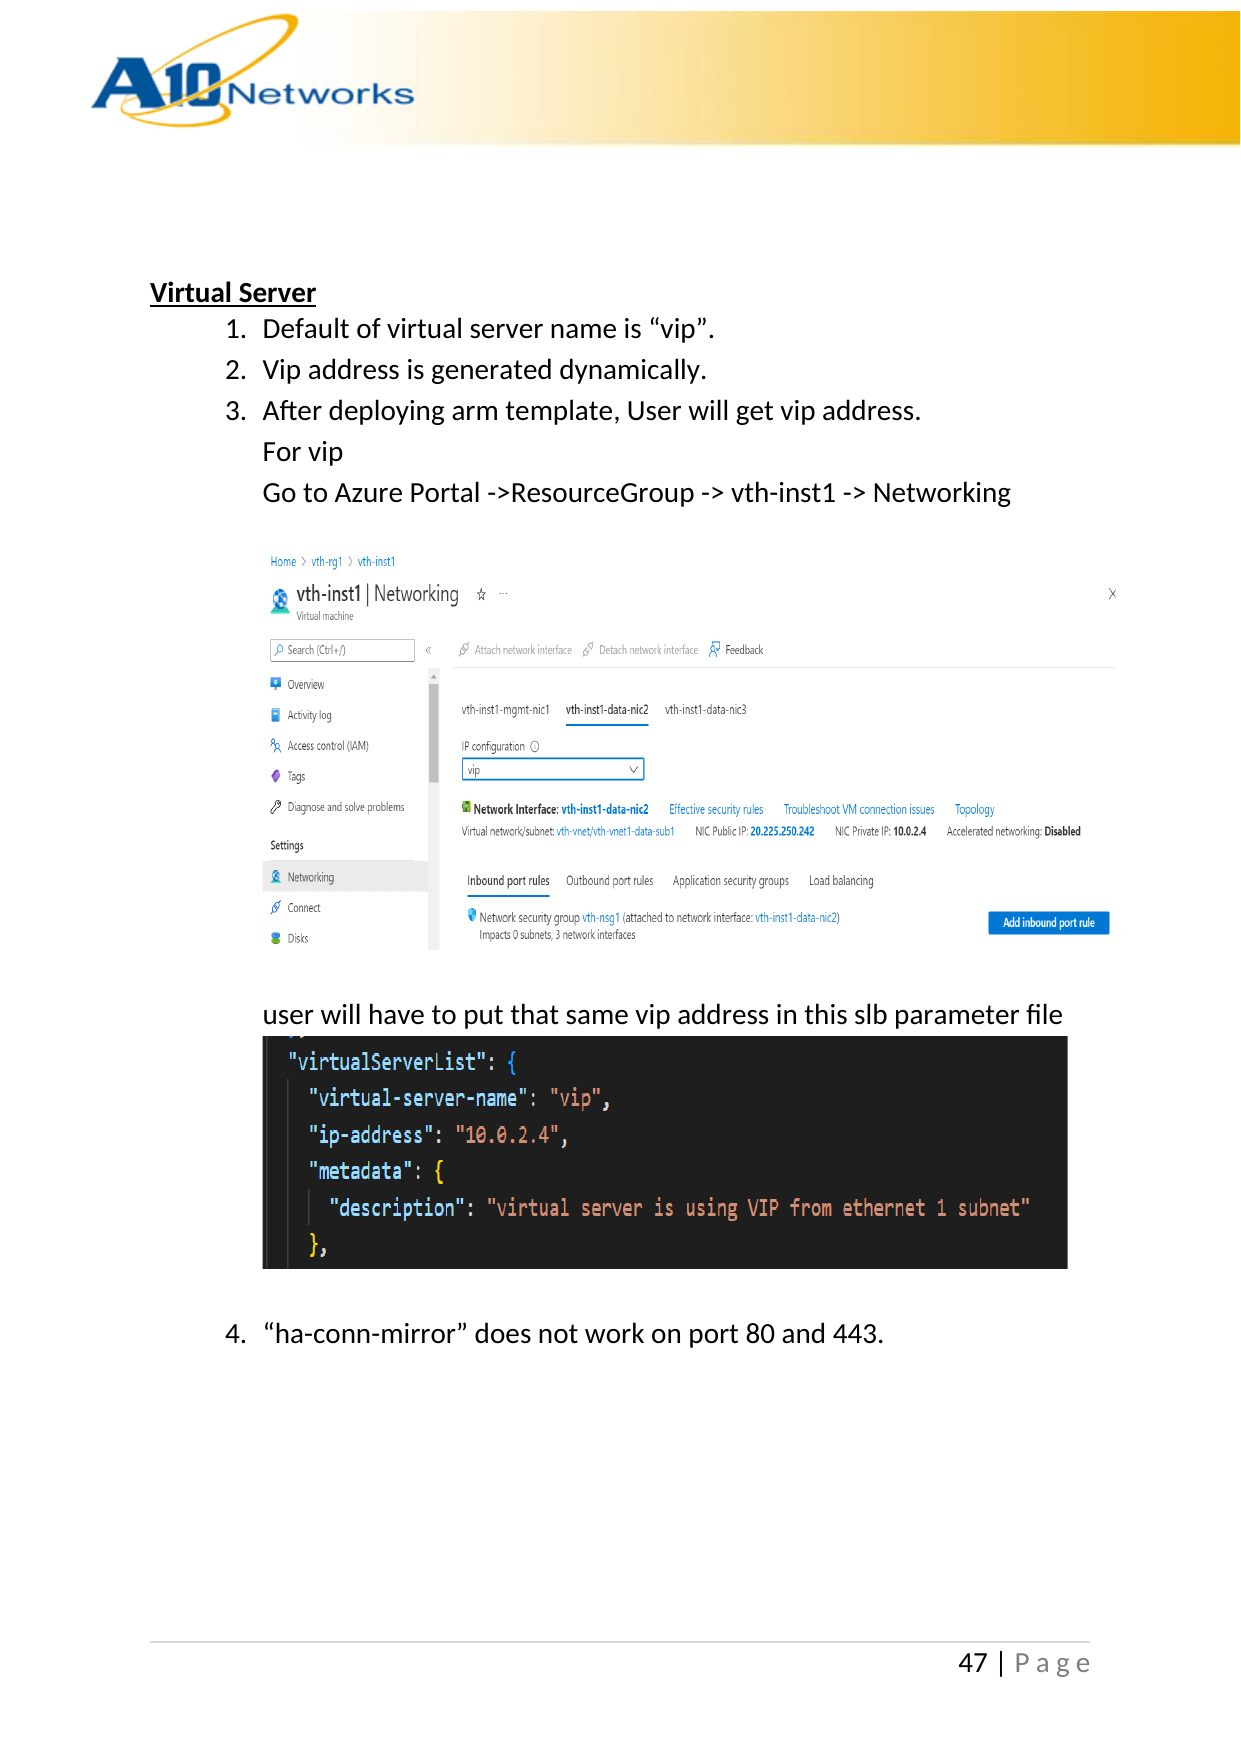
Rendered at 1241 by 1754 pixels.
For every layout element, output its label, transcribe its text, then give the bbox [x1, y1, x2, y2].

list Vip address is generated dynamically. [225, 351, 1090, 387]
list “ha-conn-mirror” does not work on port 80 and 443. [225, 1315, 1090, 1351]
list Go to Azure Portal ->ResourceGroup -> vth-inst1 -> Networking [262, 474, 1090, 509]
list Default of virtual server name is “vip”. [225, 310, 1090, 346]
list After deploying arm template, User will get vip address. [225, 392, 1090, 428]
text Virtual Server [150, 274, 1090, 310]
picture [0, 11, 1241, 147]
picture [262, 1036, 1068, 1269]
list For vip [262, 433, 1090, 468]
list user will have to put that same vip address in this slb parameter file [262, 996, 1090, 1031]
picture [262, 555, 1116, 950]
